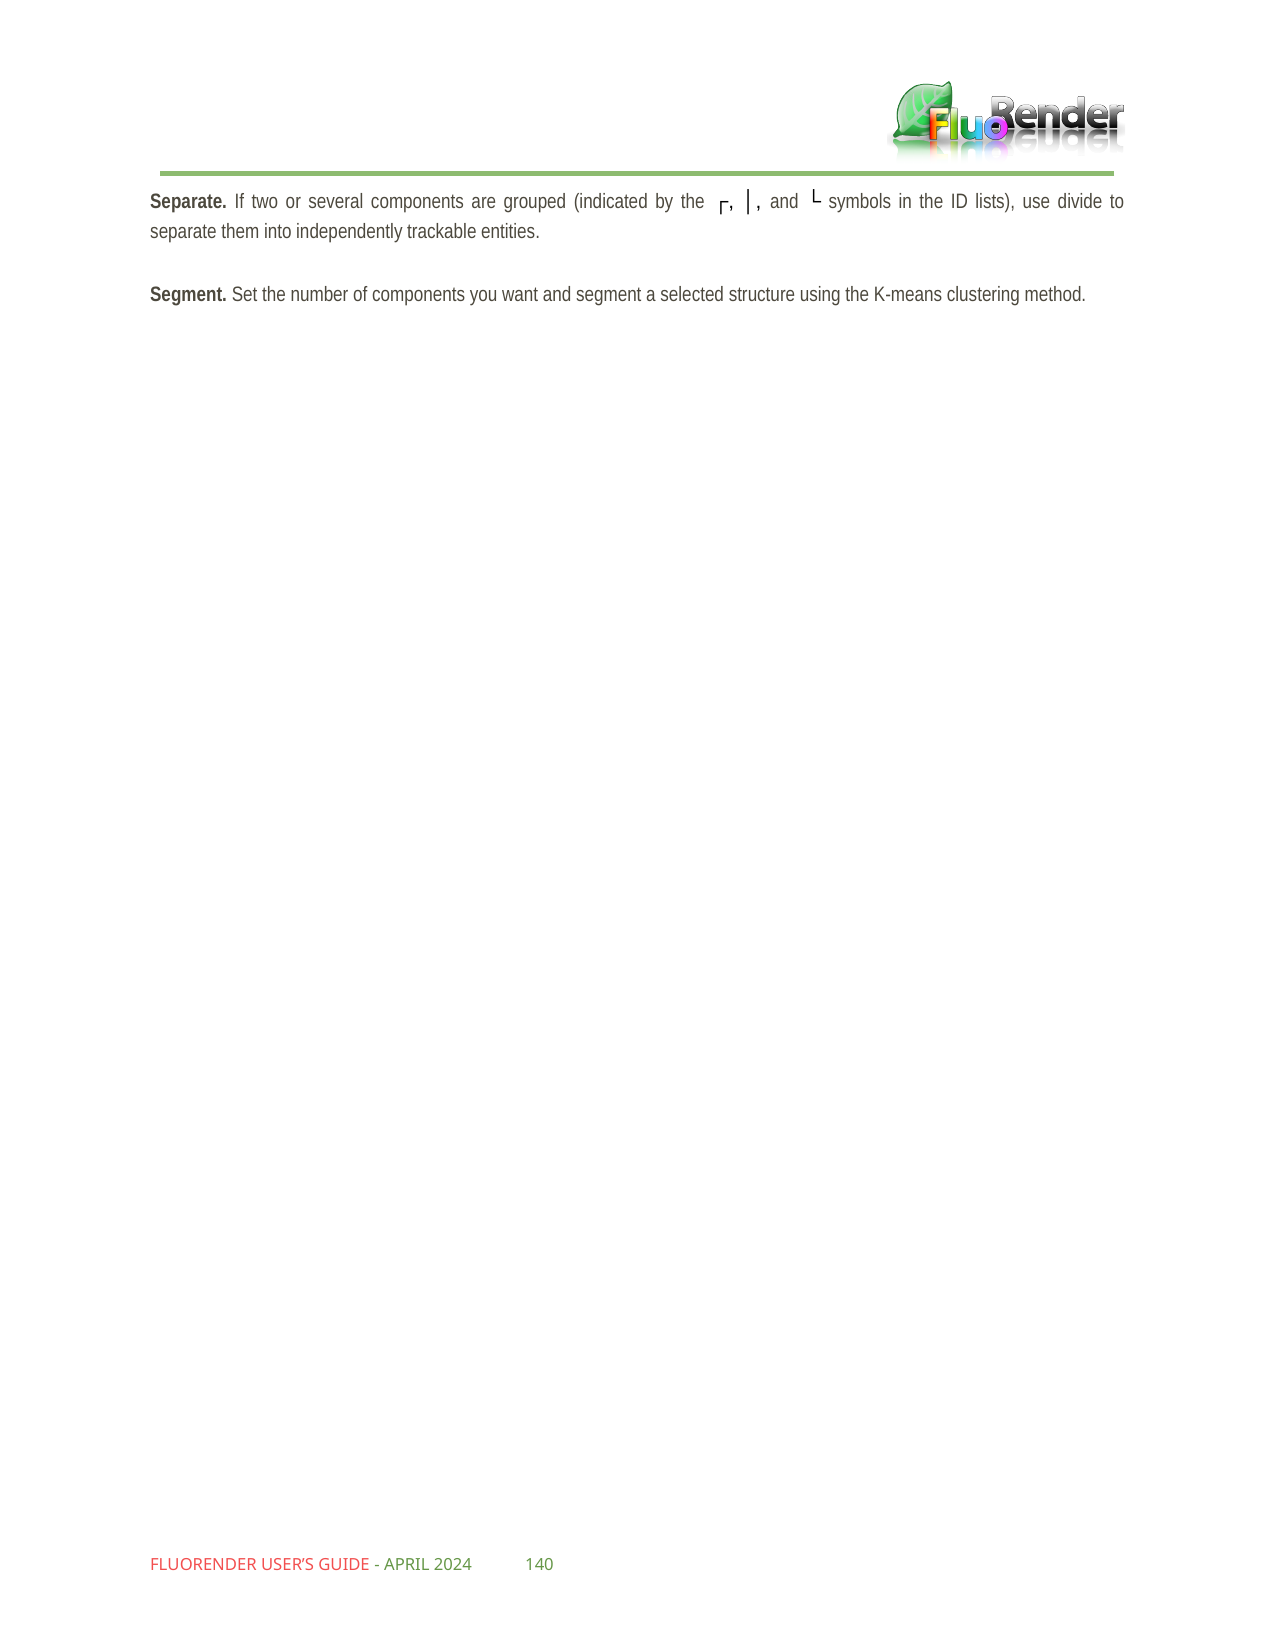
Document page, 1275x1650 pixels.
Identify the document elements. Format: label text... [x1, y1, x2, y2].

picture [887, 75, 1125, 165]
text Separate. If two or several components are grouped (indicated by the ┌, │, and └ symbols in the ID lists), use divide to separate them into independently trackable entities. [150, 189, 1125, 243]
text Segment. Set the number of components you want and segment a selected structure using the K-means clustering method. [150, 282, 1125, 306]
